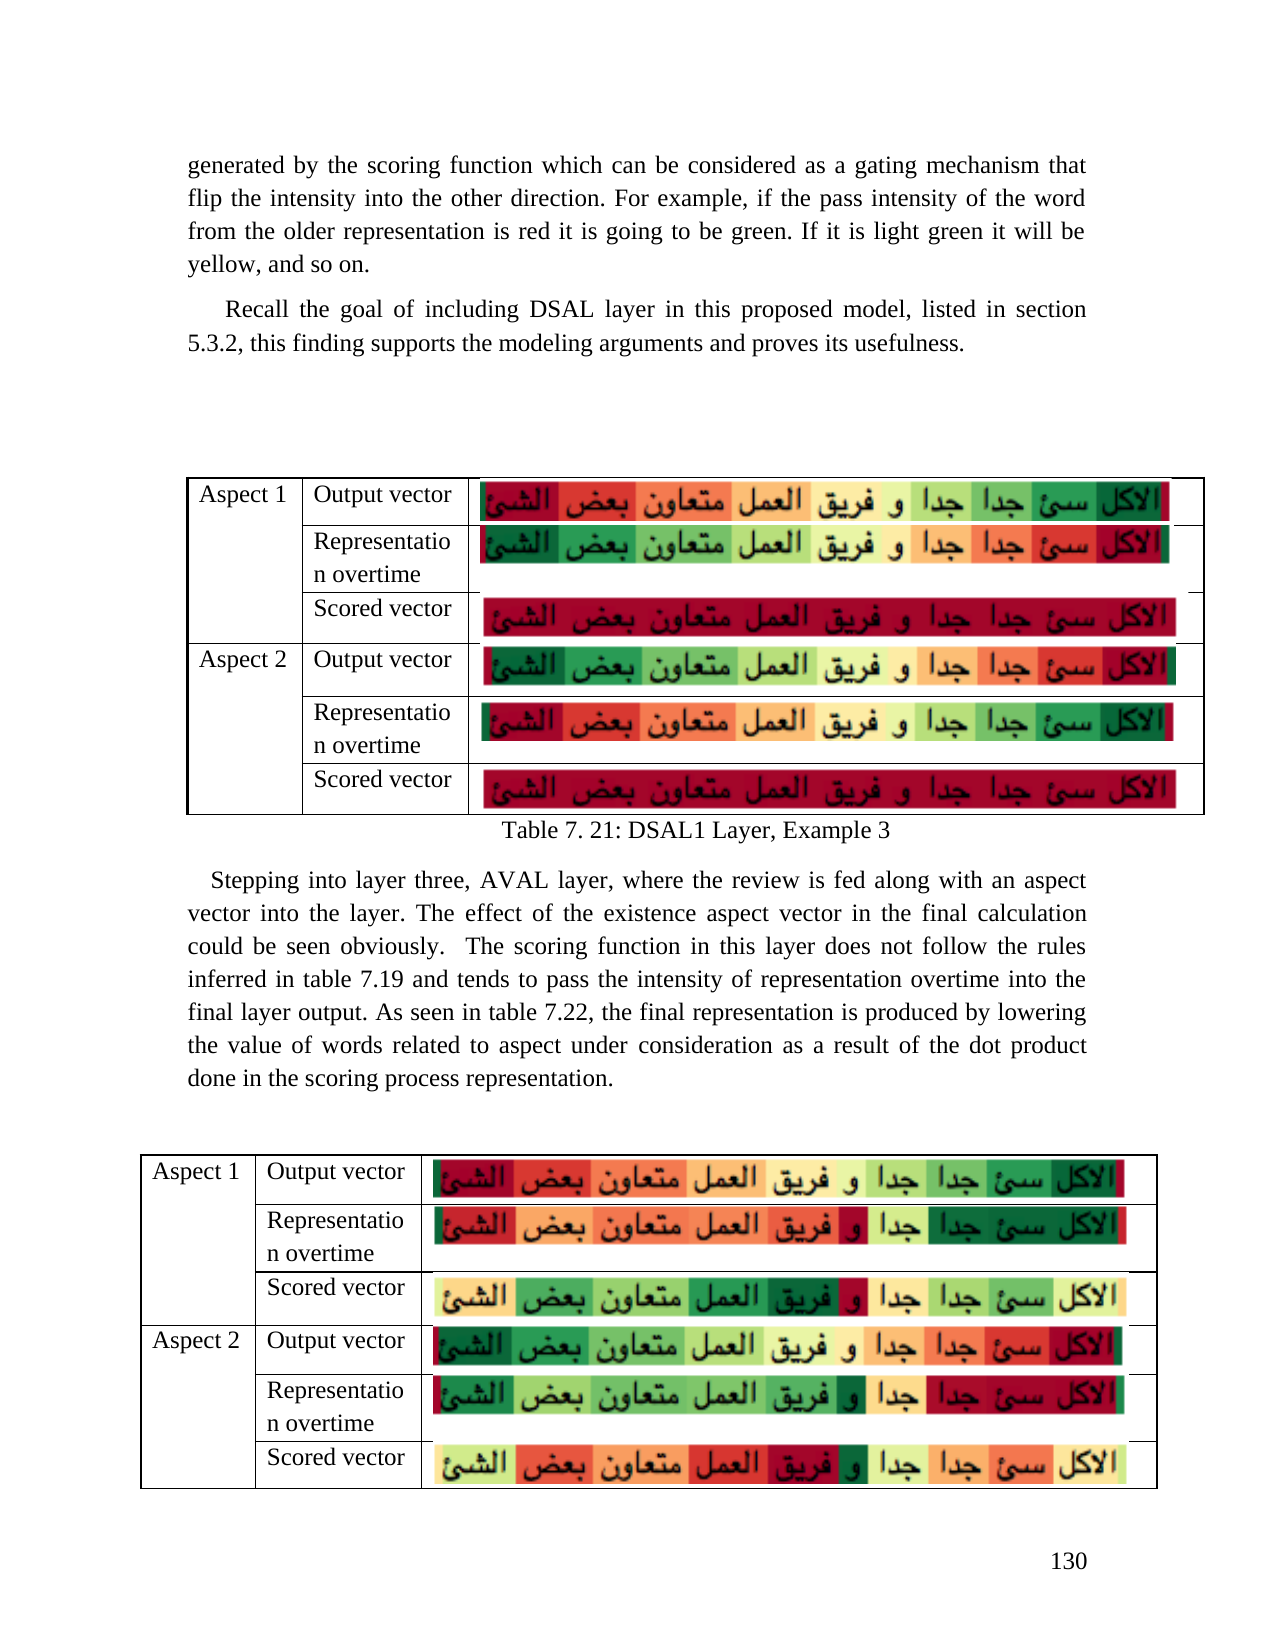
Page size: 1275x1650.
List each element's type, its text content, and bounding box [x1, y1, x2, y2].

table_cell Scored vector [256, 1273, 421, 1324]
table_cell Representation overtime [256, 1205, 421, 1271]
table_cell [422, 1205, 1156, 1271]
picture [433, 1205, 1129, 1249]
table_cell Scored vector [303, 593, 468, 643]
picture [433, 1156, 1129, 1200]
text Recall the goal of including DSAL layer in this proposed model, listed in section 5.3.2, this finding supports the modeling arguments and proves its usefulness. [187, 294, 1087, 356]
picture [480, 478, 1172, 521]
table_header [422, 1156, 1156, 1204]
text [187, 150, 1087, 278]
table_header Aspect 1 [142, 1156, 255, 1324]
picture [480, 697, 1178, 741]
table_header Output vector [303, 479, 468, 525]
table_cell [422, 1273, 1156, 1324]
table_cell Scored vector [256, 1442, 421, 1488]
picture [433, 1325, 1129, 1370]
table_cell [469, 593, 1203, 643]
table_cell Table 7. 21: DSAL1 Layer, Example 3 [188, 815, 1204, 865]
table_cell Scored vector [303, 764, 468, 814]
table_cell [469, 697, 1203, 763]
table_cell Output vector [303, 644, 468, 696]
table_cell [469, 644, 1203, 696]
table_header Aspect 1 [189, 479, 302, 643]
table_cell Representation overtime [303, 526, 468, 592]
table_cell [469, 764, 1203, 814]
picture [480, 764, 1189, 811]
table_cell [422, 1326, 1156, 1374]
table_cell [469, 526, 1203, 592]
table_cell Representation overtime [256, 1375, 421, 1441]
table_cell Aspect 2 [142, 1326, 255, 1488]
table_cell Output vector [256, 1326, 421, 1374]
table_cell Representation overtime [303, 697, 468, 763]
table_cell [422, 1375, 1156, 1441]
table_cell [422, 1442, 1156, 1488]
picture [480, 592, 1189, 639]
table_header [469, 479, 1203, 525]
text Stepping into layer three, AVAL layer, where the review is fed along with an aspect vector into the layer. The effect of the existence aspect vector in the final calculation could be seen obviously. The scoring function in this layer does not follow the rules inferred in table 7.19 and tends to pass the intensity of representation overtime into the final layer output. As seen in table 7.22, the final representation is produced by lowering the value of words related to aspect under consideration as a result of the dot product done in the scoring process representation. [187, 865, 1087, 1092]
picture [433, 1374, 1129, 1421]
table_header Output vector [256, 1156, 421, 1204]
table_cell Aspect 2 [189, 644, 302, 814]
picture [480, 643, 1176, 692]
picture [433, 1441, 1129, 1484]
picture [433, 1272, 1129, 1321]
picture [480, 525, 1174, 566]
